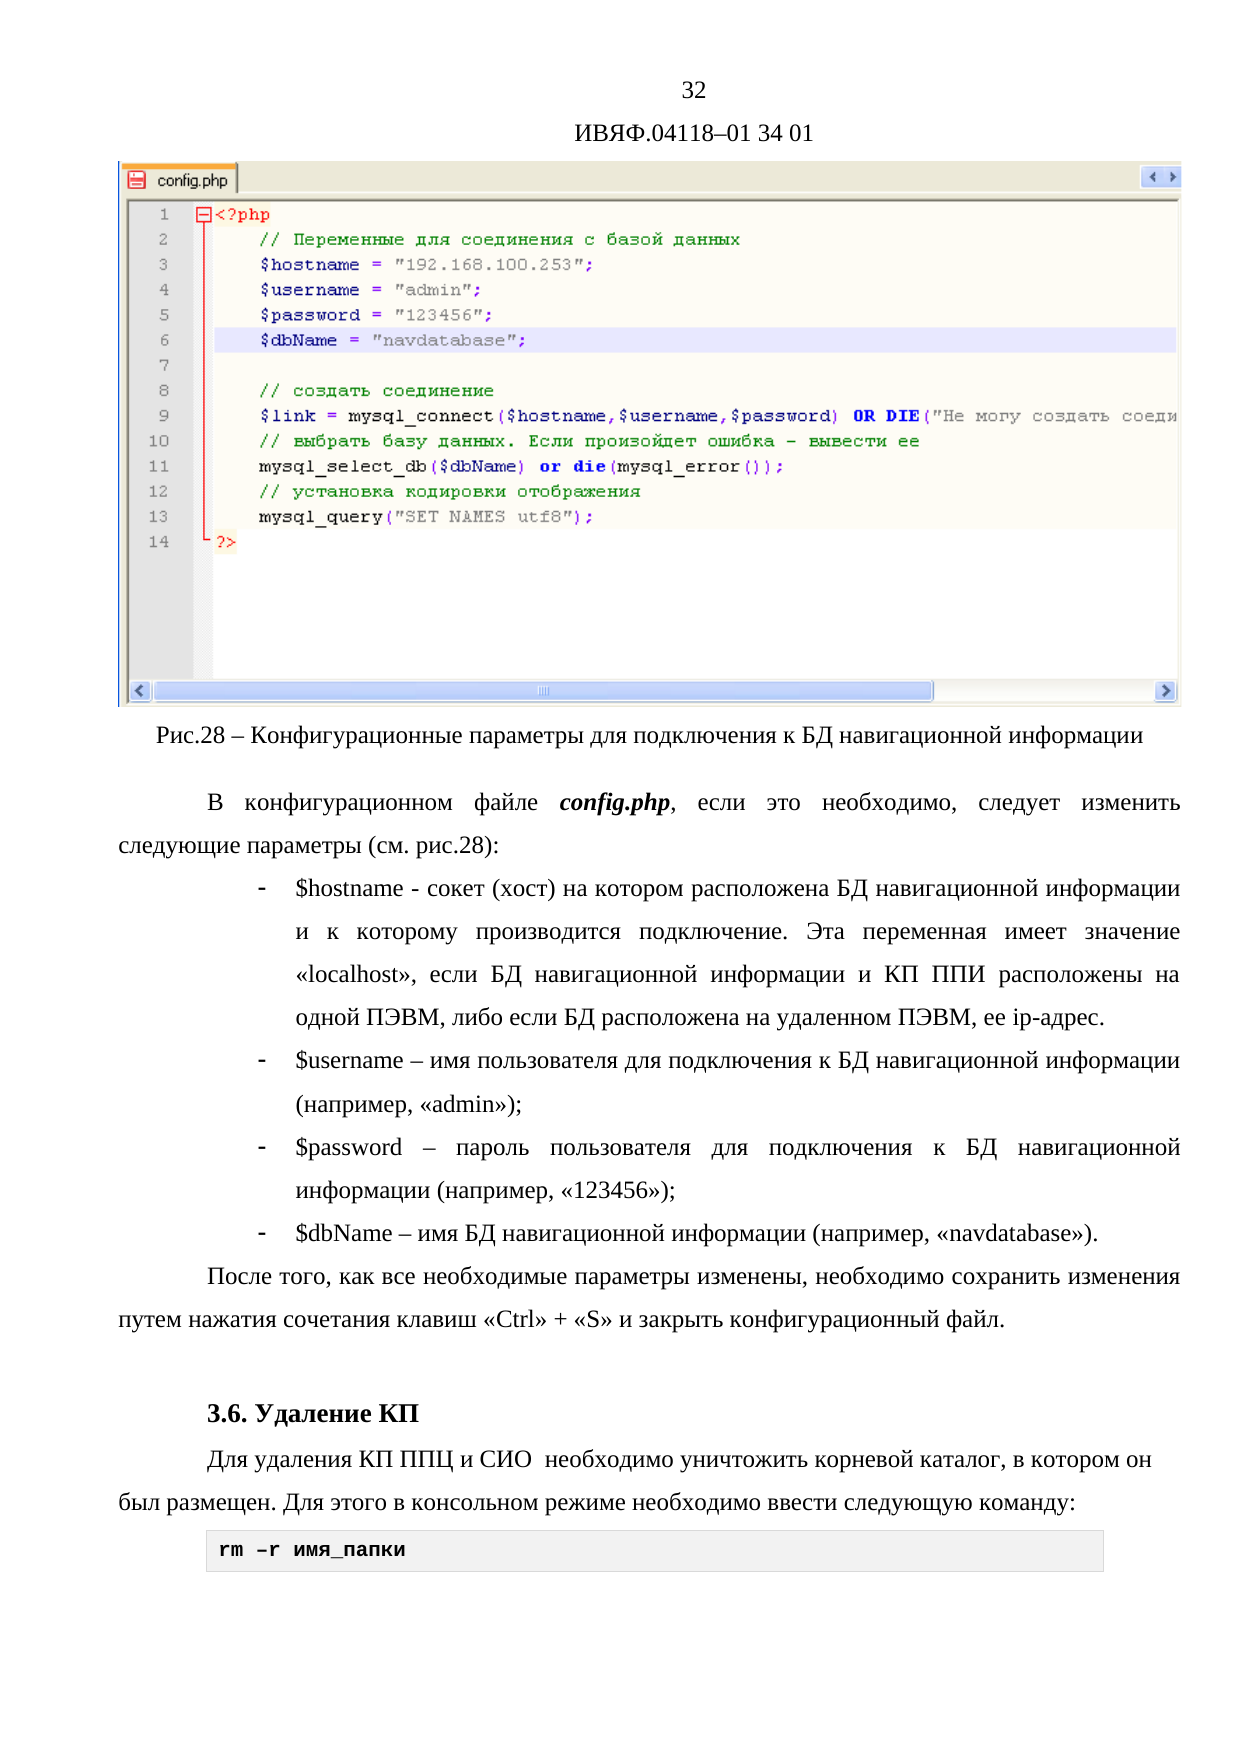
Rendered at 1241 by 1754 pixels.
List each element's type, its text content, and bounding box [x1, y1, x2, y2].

text После того, как все необходимые параметры изменены, необходимо сохранить изменения путем нажатия сочетания клавиш «Ctrl» + «S» и закрыть конфигурационный файл. [118, 1261, 1181, 1333]
text $dbName – имя БД навигационной информации (например, «navdatabase»). [258, 1218, 1181, 1247]
text $password – пароль пользователя для подключения к БД навигационной информации (например, «123456»); [258, 1132, 1181, 1204]
text Рис.28 – Конфигурационные параметры для подключения к БД навигационной информации [118, 721, 1181, 749]
text В конфигурационном файле config.php, если это необходимо, следует изменить следующие параметры (см. рис.28): [118, 787, 1181, 859]
text Для удаления КП ППЦ и СИО необходимо уничтожить корневой каталог, в котором он был размещен. Для этого в консольном режиме необходимо ввести следующую команду: [118, 1444, 1181, 1516]
text $hostname - cокет (хост) на котором расположена БД навигационной информации и к которому производится подключение. Эта переменная имеет значение «localhost», если БД навигационной информации и КП ППИ расположены на одной ПЭВМ, либо если БД расположена на удаленном ПЭВМ, ее ip-адрес. [258, 873, 1181, 1031]
subtitle 3.6. Удаление КП [118, 1397, 1181, 1428]
text $username – имя пользователя для подключения к БД навигационной информации (например, «admin»); [258, 1046, 1181, 1117]
picture [118, 161, 1182, 707]
table_header rm –r имя_папки [207, 1531, 1103, 1571]
